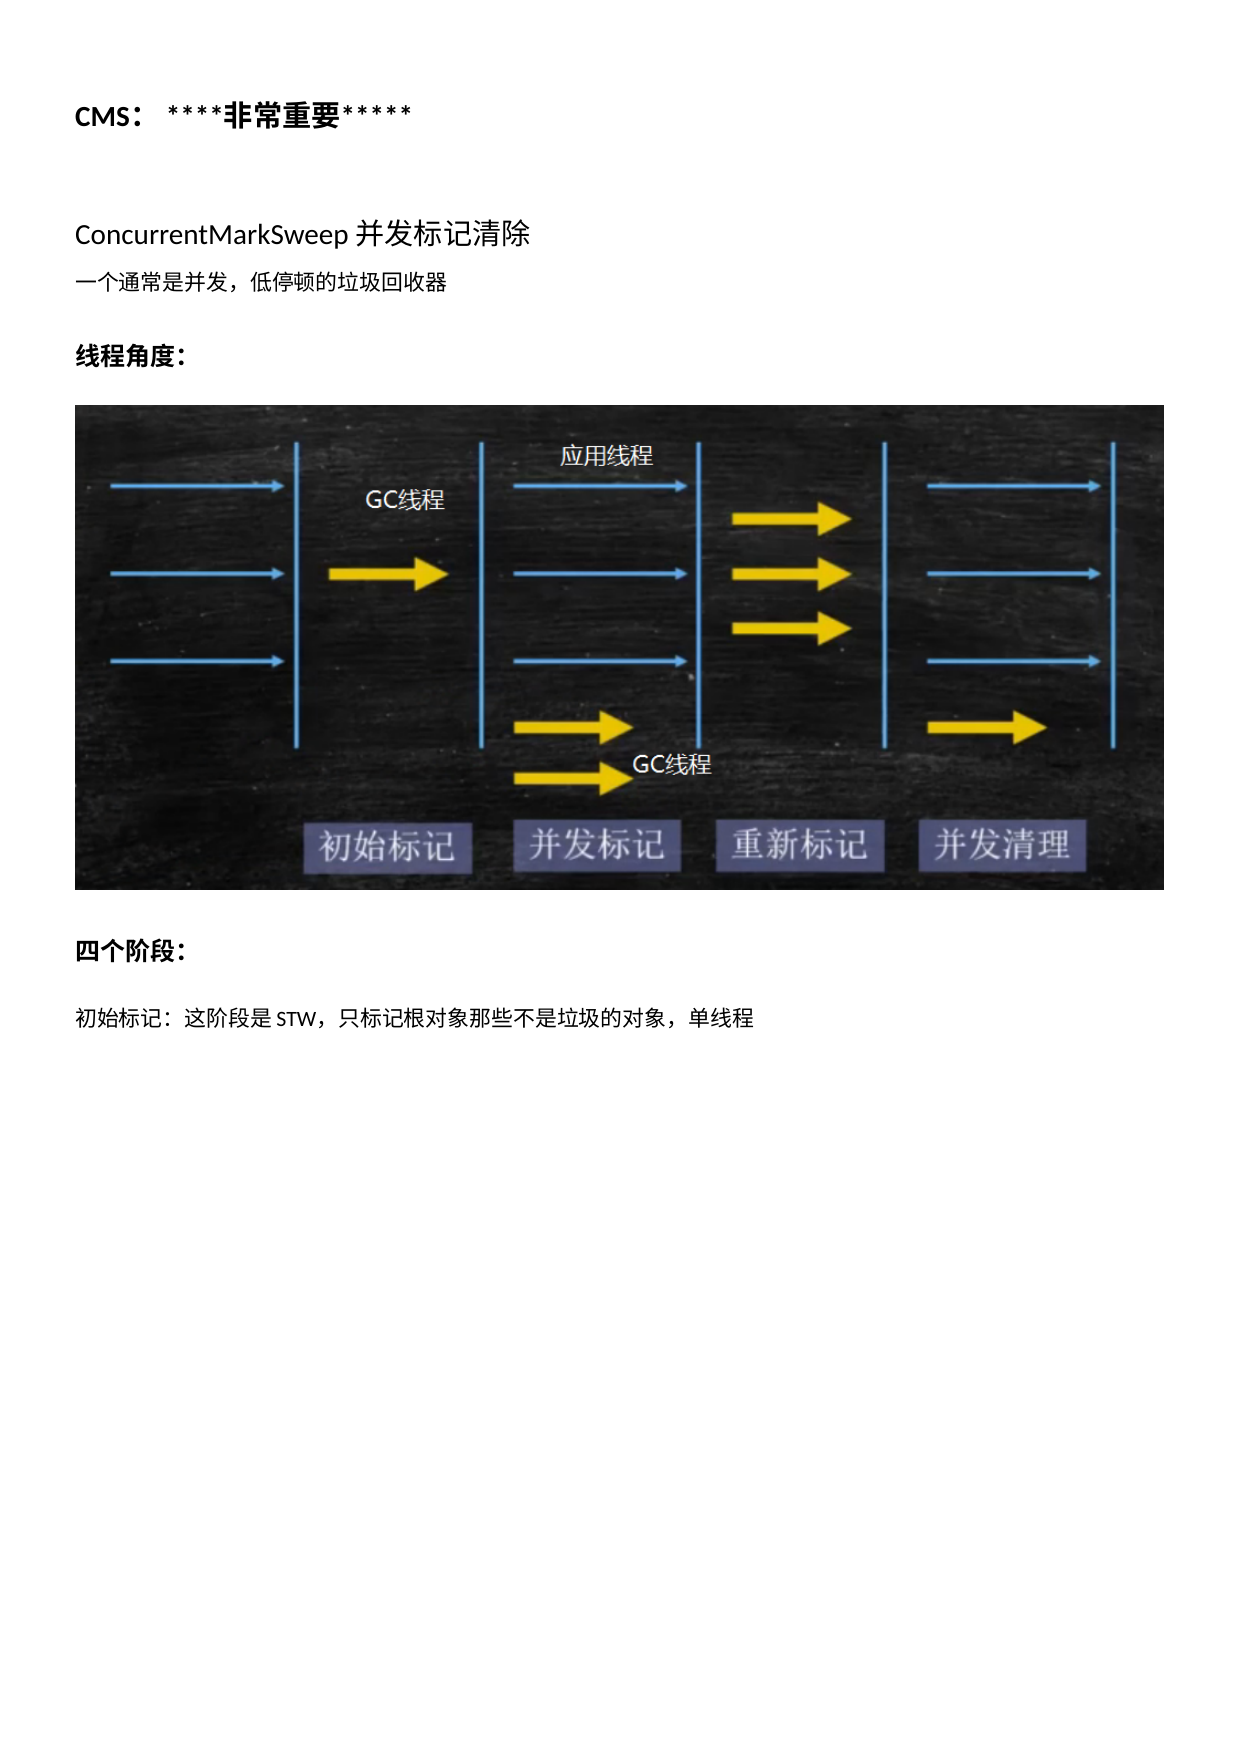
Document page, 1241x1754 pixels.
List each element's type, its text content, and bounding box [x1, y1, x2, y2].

picture [75, 405, 1164, 890]
text 一个通常是并发，低停顿的垃圾回收器 [75, 264, 1165, 297]
text ConcurrentMarkSweep 并发标记清除 [75, 199, 1165, 264]
text 初始标记：这阶段是STW，只标记根对象那些不是垃圾的对象，单线程 [75, 1001, 1165, 1033]
subtitle CMS： ****非常重要***** [75, 81, 1165, 146]
subtitle 四个阶段： [75, 917, 1165, 982]
subtitle 线程角度： [75, 322, 1165, 387]
